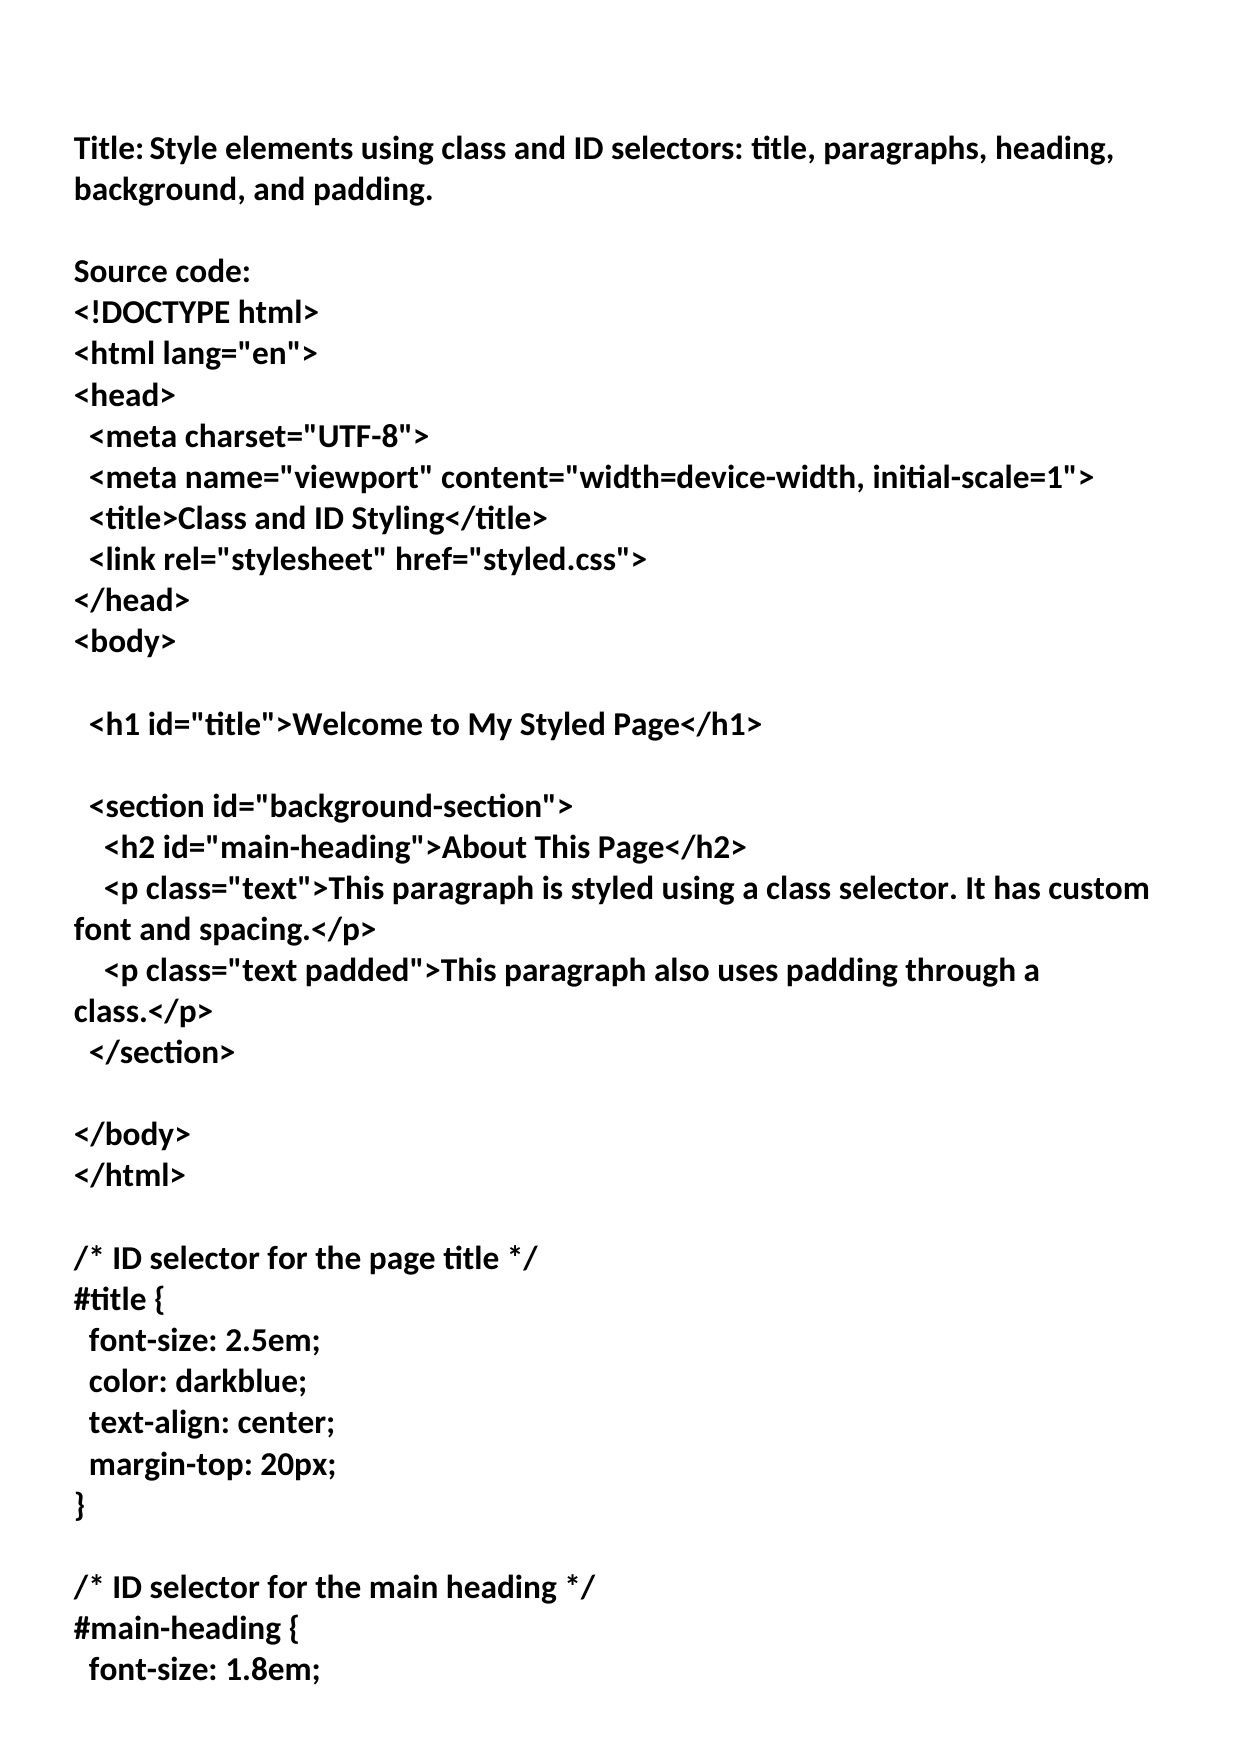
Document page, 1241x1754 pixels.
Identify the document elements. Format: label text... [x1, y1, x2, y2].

text Title: Style elements using class and ID selectors: title, paragraphs, heading, background, and padding. [74, 127, 1166, 208]
text color: darkblue; [74, 1360, 1166, 1401]
text <meta charset="UTF-8"> [74, 415, 1166, 455]
text #main-heading { [74, 1607, 1166, 1648]
text </body> [74, 1113, 1166, 1154]
text } [74, 1484, 1166, 1524]
text margin-top: 20px; [74, 1442, 1166, 1483]
text text-align: center; [74, 1401, 1166, 1442]
text <title>Class and ID Styling</title> [74, 497, 1166, 538]
text <head> [74, 373, 1166, 414]
text /* ID selector for the page title */ [74, 1237, 1166, 1277]
text </head> [74, 579, 1166, 620]
text <h1 id="title">Welcome to My Styled Page</h1> [74, 703, 1166, 743]
text <link rel="stylesheet" href="styled.css"> [74, 538, 1166, 579]
text Source code: [74, 250, 1166, 291]
text </html> [74, 1154, 1166, 1195]
text <!DOCTYPE html> [74, 291, 1166, 332]
text </section> [74, 1031, 1166, 1072]
text <p class="text">This paragraph is styled using a class selector. It has custom font and spacing.</p> [74, 867, 1166, 949]
text <p class="text padded">This paragraph also uses padding through a class.</p> [74, 949, 1166, 1031]
text <section id="background-section"> [74, 785, 1166, 826]
text <html lang="en"> [74, 332, 1166, 373]
text #title { [74, 1278, 1166, 1319]
text /* ID selector for the main heading */ [74, 1566, 1166, 1607]
text font-size: 1.8em; [74, 1648, 1166, 1689]
text font-size: 2.5em; [74, 1319, 1166, 1360]
text <body> [74, 620, 1166, 661]
text <h2 id="main-heading">About This Page</h2> [74, 826, 1166, 867]
text <meta name="viewport" content="width=device-width, initial-scale=1"> [74, 456, 1166, 497]
